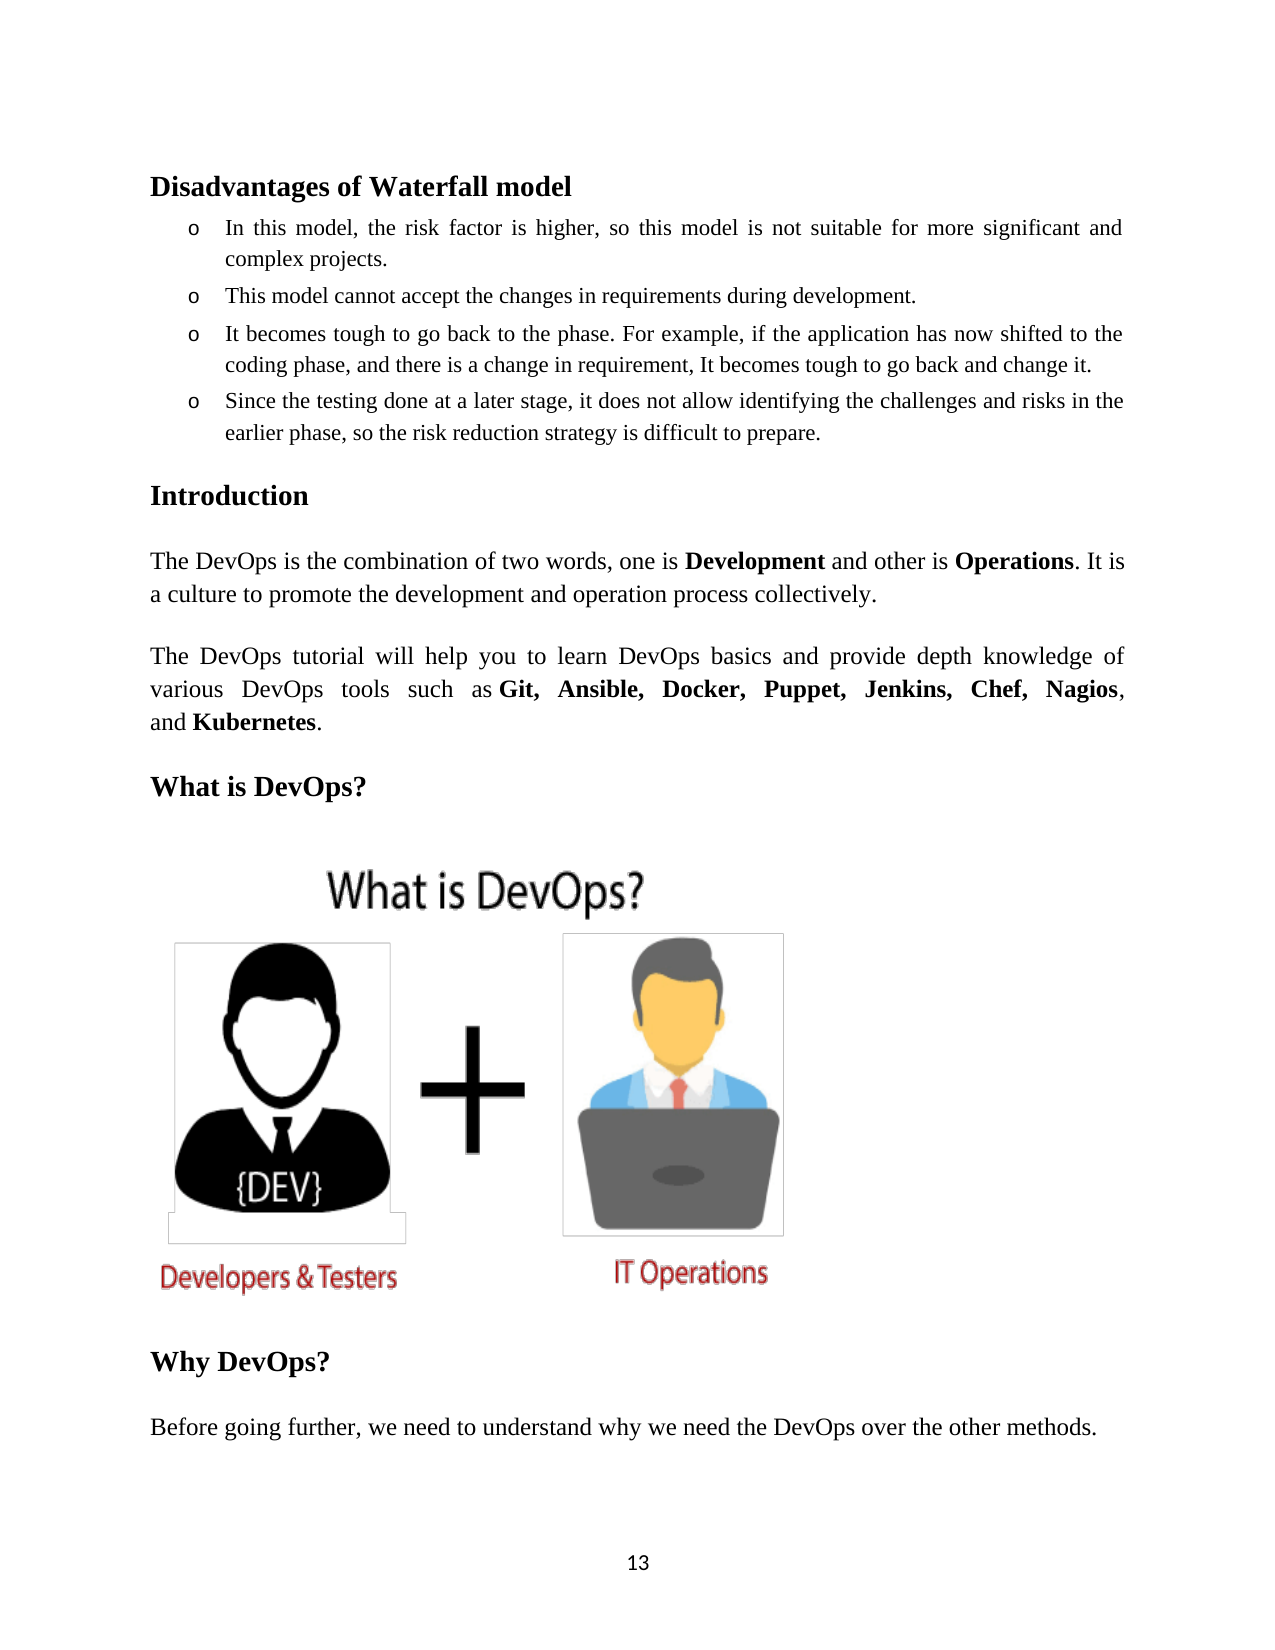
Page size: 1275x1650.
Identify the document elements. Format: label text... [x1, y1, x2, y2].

subtitle What is DevOps? [150, 769, 1125, 803]
list Since the testing done at a later stage, it does not allow identifying the challenges and risks in the earlier phase, so the risk reduction strategy is difficult to prepare. [187, 387, 1125, 445]
subtitle Why DevOps? [150, 1344, 1125, 1378]
text The DevOps tutorial will help you to learn DevOps basics and provide depth knowledge of various DevOps tools such as Git, Ansible, Docker, Puppet, Jenkins, Chef, Nagios, and Kubernetes. [150, 641, 1125, 736]
text The DevOps is the combination of two words, one is Development and other is Operations. It is a culture to promote the development and operation process collectively. [150, 546, 1125, 608]
list It becomes tough to go back to the phase. For example, if the application has now shifted to the coding phase, and there is a change in requirement, It becomes tough to go back and change it. [187, 319, 1125, 377]
list In this model, the risk factor is higher, so this model is not suitable for more significant and complex projects. [187, 214, 1125, 272]
list This model cannot accept the changes in requirements during development. [187, 282, 1125, 309]
subtitle Disadvantages of Waterfall model [150, 169, 1125, 202]
text Introduction [150, 478, 1125, 512]
text Before going further, we need to understand why we need the DevOps over the other methods. [150, 1412, 1125, 1441]
picture [150, 855, 810, 1324]
